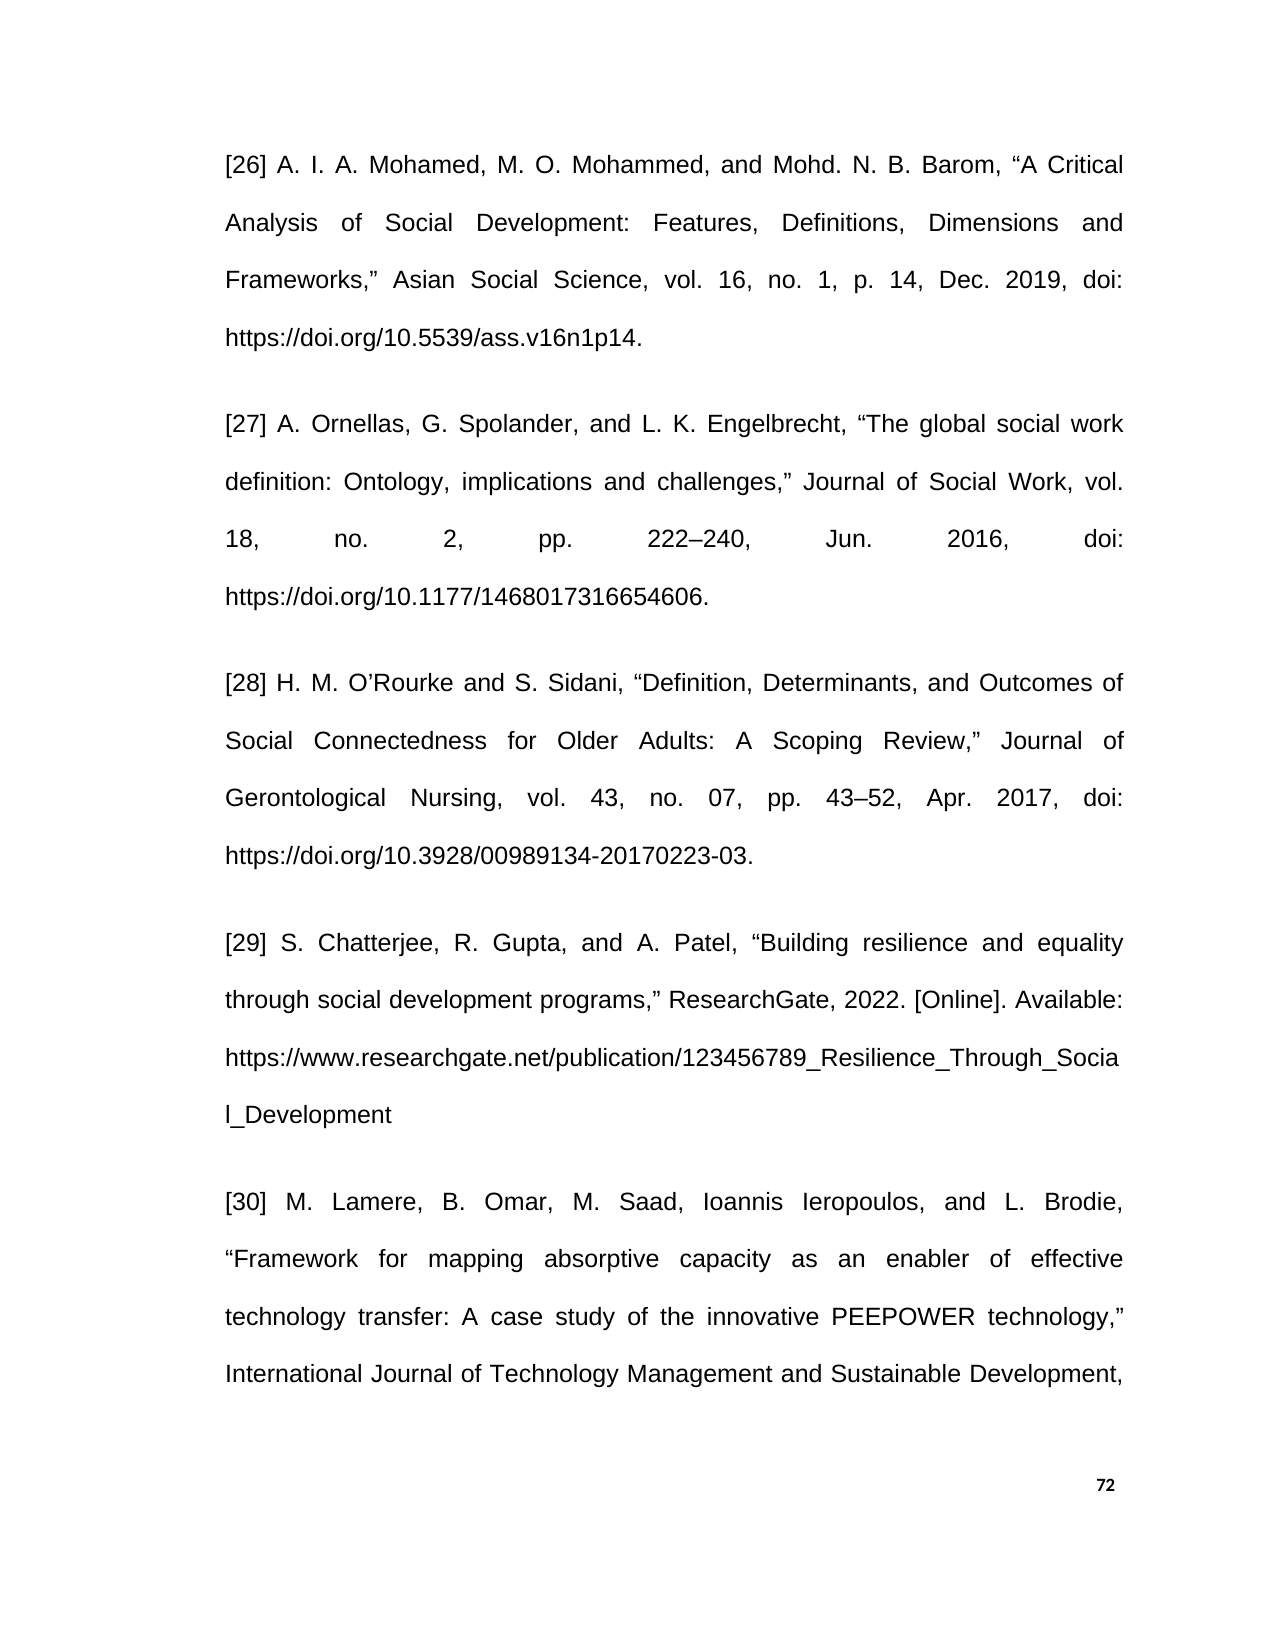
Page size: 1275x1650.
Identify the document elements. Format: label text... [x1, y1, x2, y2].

list [26] A. I. A. Mohamed, M. O. Mohammed, and Mohd. N. B. Barom, “A Critical Analysis of Social Development: Features, Definitions, Dimensions and Frameworks,” Asian Social Science, vol. 16, no. 1, p. 14, Dec. 2019, doi: https://doi.org/10.5539/ass.v16n1p14. [225, 150, 1125, 351]
list [27] A. Ornellas, G. Spolander, and L. K. Engelbrecht, “The global social work definition: Ontology, implications and challenges,” Journal of Social Work, vol. 18, no. 2, pp. 222–240, Jun. 2016, doi: https://doi.org/10.1177/1468017316654606. [225, 409, 1125, 610]
list [29] S. Chatterjee, R. Gupta, and A. Patel, “Building resilience and equality through social development programs,” ResearchGate, 2022. [Online]. Available: https://www.researchgate.net/publication/123456789_Resilience_Through_Social_Development [225, 927, 1125, 1129]
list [225, 1187, 1125, 1388]
list [28] H. M. O’Rourke and S. Sidani, “Definition, Determinants, and Outcomes of Social Connectedness for Older Adults: A Scoping Review,” Journal of Gerontological Nursing, vol. 43, no. 07, pp. 43–52, Apr. 2017, doi: https://doi.org/10.3928/00989134-20170223-03. [225, 668, 1125, 869]
